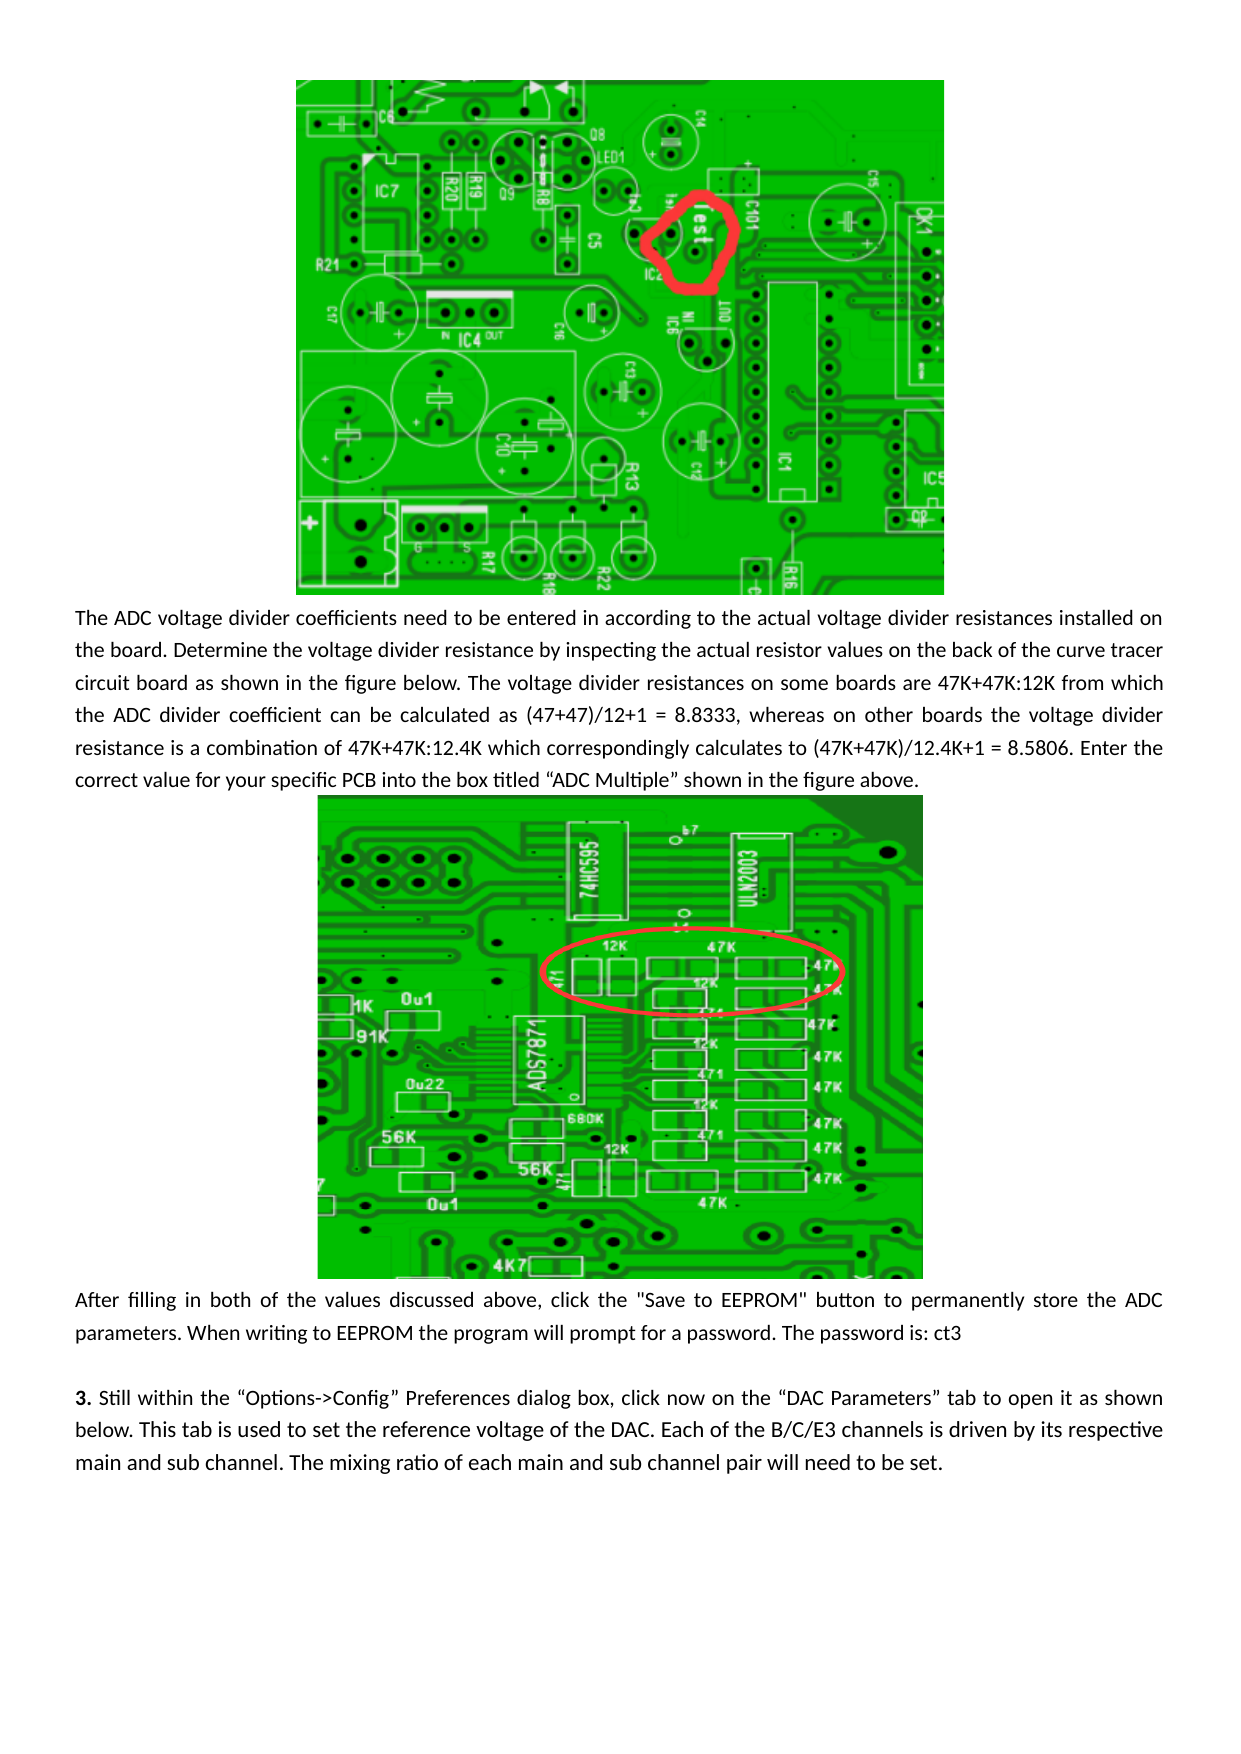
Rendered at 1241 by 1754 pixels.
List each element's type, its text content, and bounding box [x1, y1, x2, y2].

text The ADC voltage divider coefficients need to be entered in according to the actual voltage divider resistances installed on the board. Determine the voltage divider resistance by inspecting the actual resistor values on the back of the curve tracer circuit board as shown in the figure below. The voltage divider resistances on some boards are 47K+47K:12K from which the ADC divider coefficient can be calculated as (47+47)/12+1 = 8.8333, whereas on other boards the voltage divider resistance is a combination of 47K+47K:12.4K which correspondingly calculates to (47K+47K)/12.4K+1 = 8.5806. Enter the correct value for your specific PCB into the box titled “ADC Multiple” shown in the figure above. [75, 601, 1165, 796]
picture [317, 795, 923, 1279]
text After filling in both of the values discussed above, click the "Save to EEPROM" button to permanently store the ADC parameters. When writing to EEPROM the program will prompt for a password. The password is: ct3 [75, 1283, 1165, 1381]
picture [296, 80, 945, 595]
text 3. Still within the “Options->Config” Preferences dialog box, click now on the “DAC Parameters” tab to open it as shown below. This tab is used to set the reference voltage of the DAC. Each of the B/C/E3 channels is driven by its respective main and sub channel. The mixing ratio of each main and sub channel pair will need to be set. [75, 1381, 1165, 1478]
